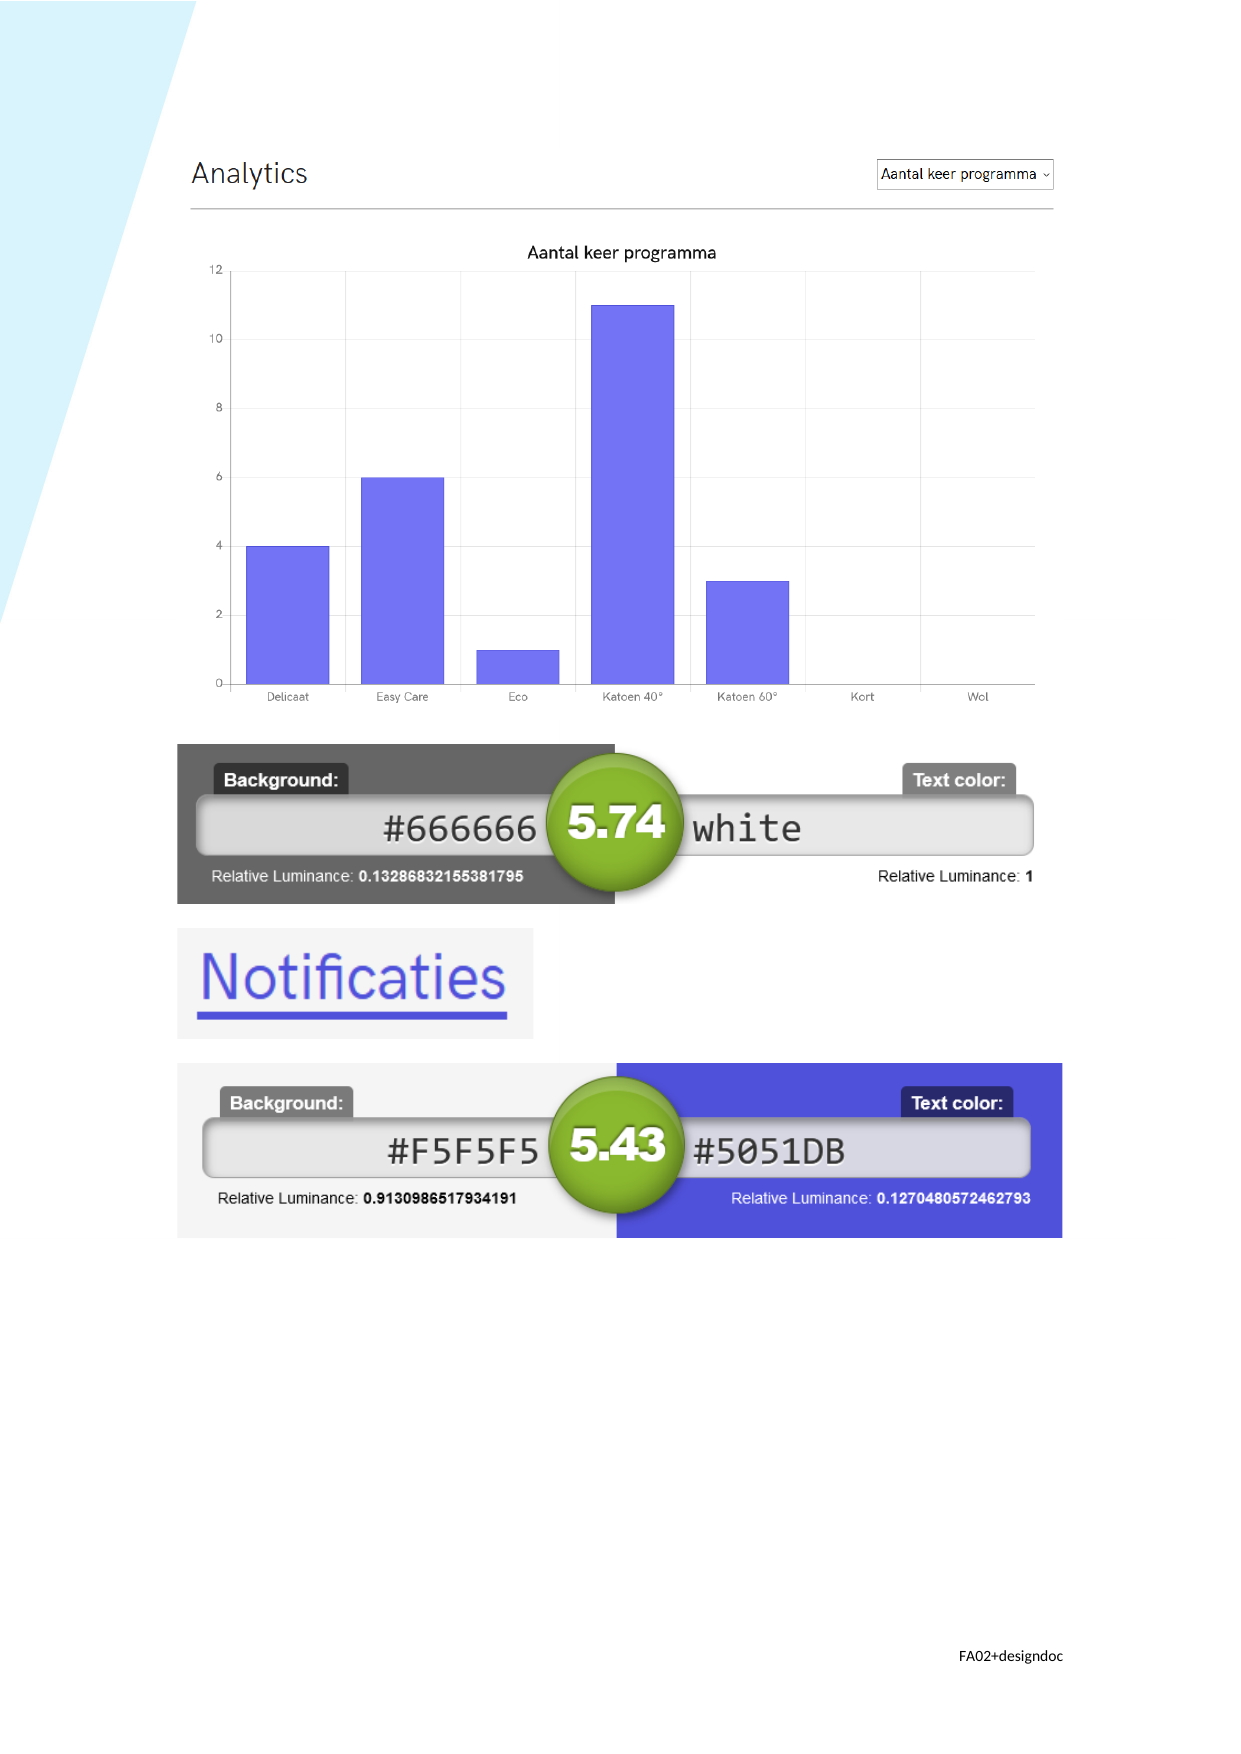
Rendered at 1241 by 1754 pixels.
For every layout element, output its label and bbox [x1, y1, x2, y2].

picture [0, 1, 1179, 1239]
